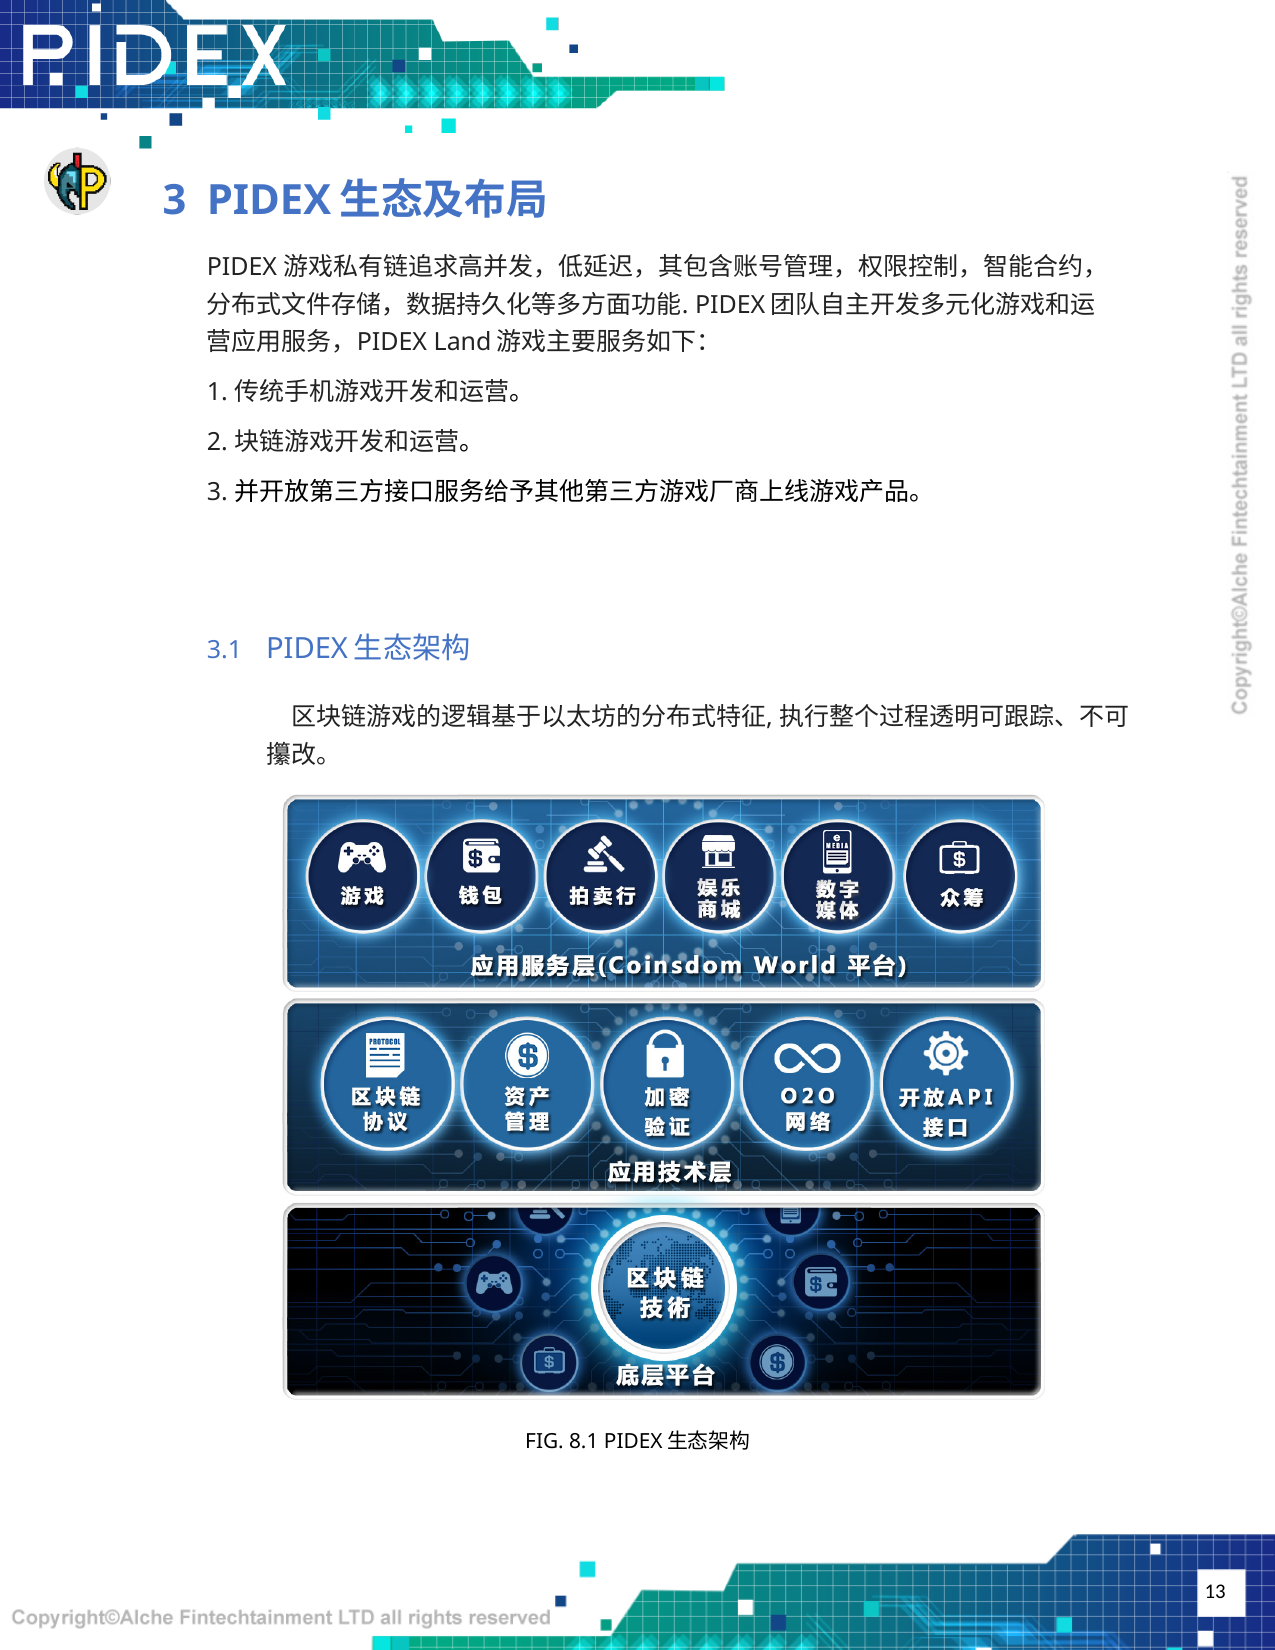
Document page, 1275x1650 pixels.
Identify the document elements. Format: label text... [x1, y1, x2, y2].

list 3. 并开放第三方接口服务给予其他第三方游戏厂商上线游戏产品。 [207, 471, 1113, 509]
picture [282, 794, 1046, 1400]
list PIDEX生态及布局 [162, 159, 1113, 234]
list PIDEX 游戏私有链追求高并发，低延迟，其包含账号管理，权限控制，智能合约，分布式文件存储，数据持久化等多方面功能. PIDEX团队自主开发多元化游戏和运营应用服务，PIDEX Land游戏主要服务如下： [207, 246, 1113, 359]
list 2. 块链游戏开发和运营。 [207, 421, 1113, 459]
list PIDEX生态架构 [207, 609, 1113, 684]
picture [1228, 172, 1254, 717]
picture [0, 1533, 1275, 1650]
list 区块链游戏的逻辑基于以太坊的分布式特征, 执行整个过程透明可跟踪、不可攥改。 [266, 696, 1133, 771]
list 1. 传统手机游戏开发和运营。 [207, 371, 1113, 409]
picture [0, 0, 1047, 218]
